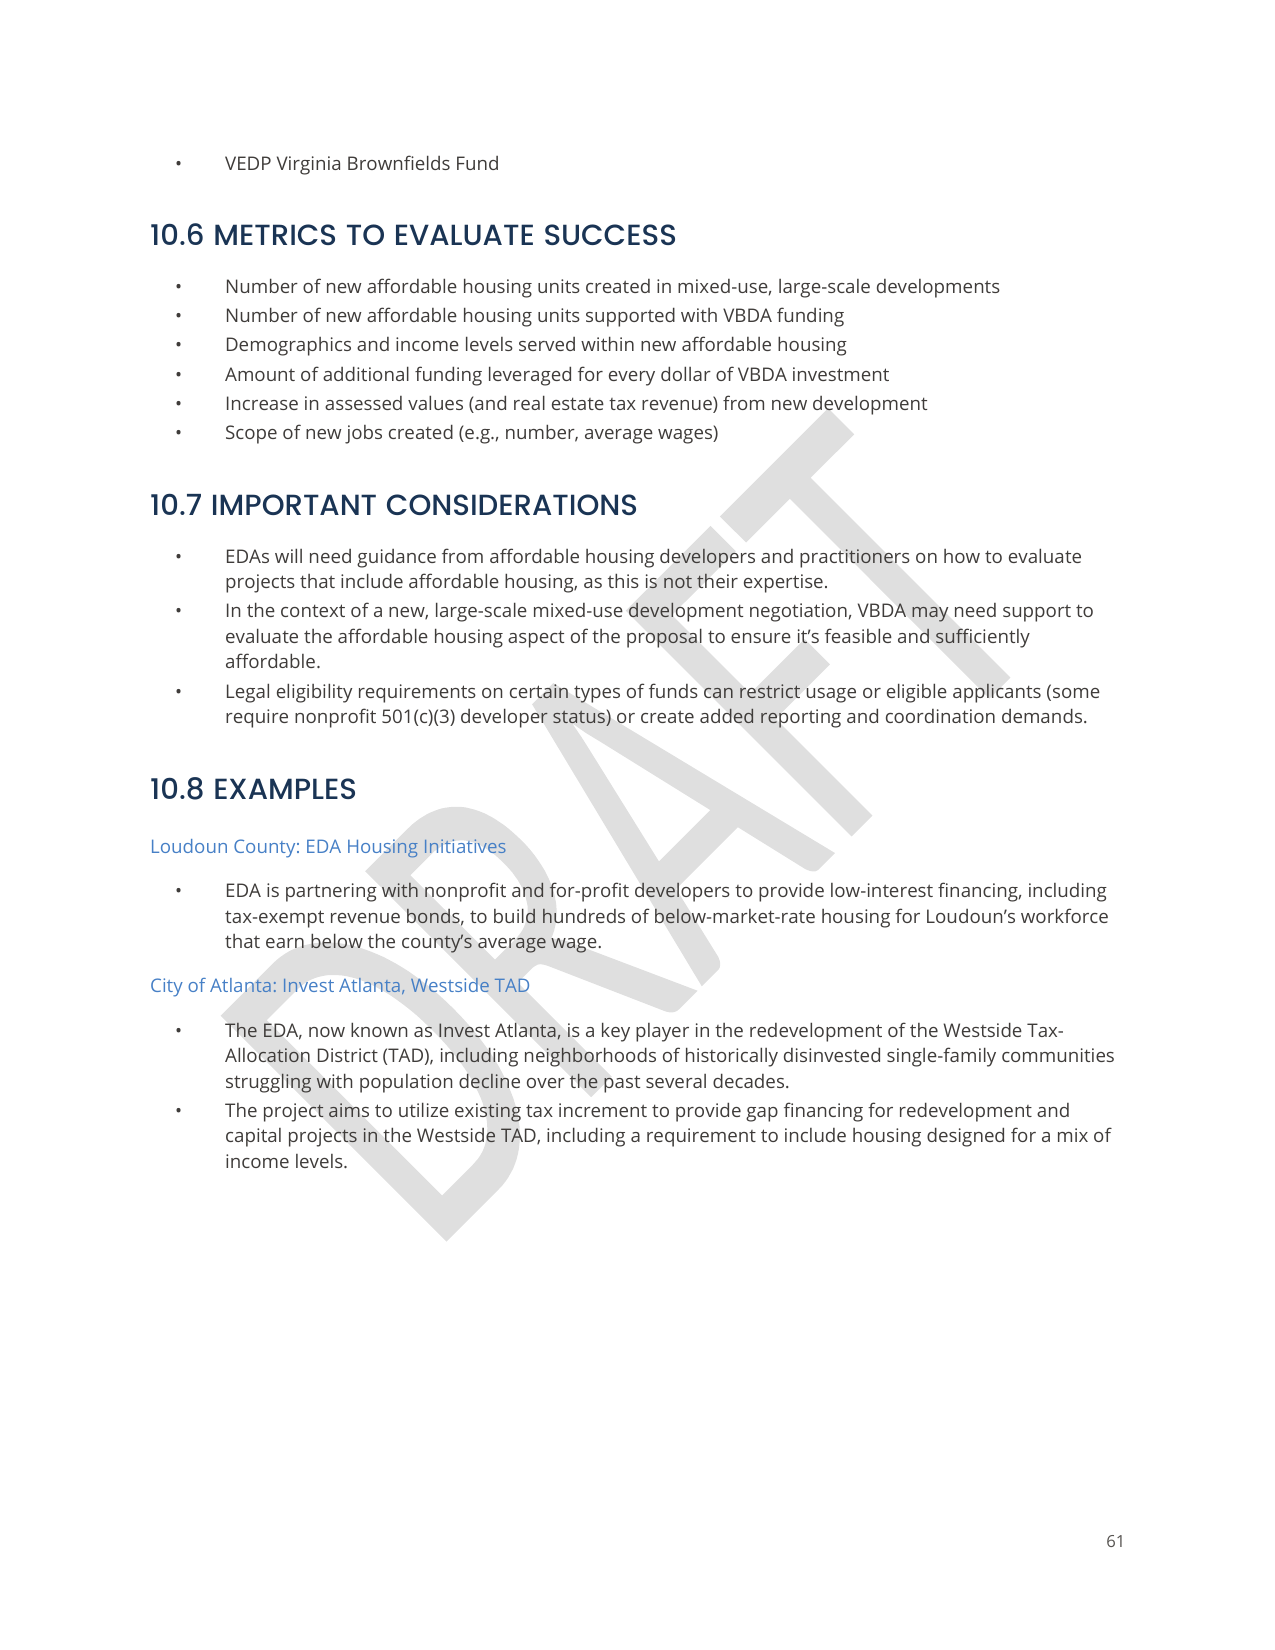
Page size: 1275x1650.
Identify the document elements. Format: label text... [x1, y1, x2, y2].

subtitle 10.7 IMPORTANT CONSIDERATIONS [150, 483, 1125, 531]
list The EDA, now known as Invest Atlanta, is a key player in the redevelopment of the Westside Tax-Allocation District (TAD), including neighborhoods of historically disinvested single-family communities struggling with population decline over the past several decades. [175, 1017, 1125, 1094]
list EDAs will need guidance from affordable housing developers and practitioners on how to evaluate projects that include affordable housing, as this is not their expertise. [175, 543, 1125, 594]
list The project aims to utilize existing tax increment to provide gap financing for redevelopment and capital projects in the Westside TAD, including a requirement to include housing designed for a mix of income levels. [175, 1097, 1125, 1174]
list Number of new affordable housing units created in mixed-use, large-scale developments [175, 273, 1125, 299]
list Demographics and income levels served within new affordable housing [175, 332, 1125, 357]
list Scope of new jobs created (e.g., number, average wages) [175, 420, 1125, 445]
list Legal eligibility requirements on certain types of funds can restrict usage or eligible applicants (some require nonprofit 501(c)(3) developer status) or create added reporting and coordination demands. [175, 678, 1125, 729]
list Amount of additional funding leveraged for every dollar of VBDA investment [175, 361, 1125, 387]
subtitle 10.8 EXAMPLES [150, 767, 1125, 814]
text City of Atlanta: Invest Atlanta, Westside TAD [150, 973, 1125, 998]
list EDA is partnering with nonprofit and for-profit developers to provide low-interest financing, including tax-exempt revenue bonds, to build hundreds of below-market-rate housing for Loudoun’s workforce that earn below the county’s average wage. [175, 877, 1125, 954]
list Number of new affordable housing units supported with VBDA funding [175, 303, 1125, 328]
subtitle 10.6 METRICS TO EVALUATE SUCCESS [150, 213, 1125, 261]
text Loudoun County: EDA Housing Initiatives [150, 833, 1125, 859]
list VEDP Virginia Brownfields Fund [175, 150, 1125, 176]
list Increase in assessed values (and real estate tax revenue) from new development [175, 390, 1125, 416]
list In the context of a new, large-scale mixed-use development negotiation, VBDA may need support to evaluate the affordable housing aspect of the proposal to ensure it’s feasible and sufficiently affordable. [175, 598, 1125, 674]
